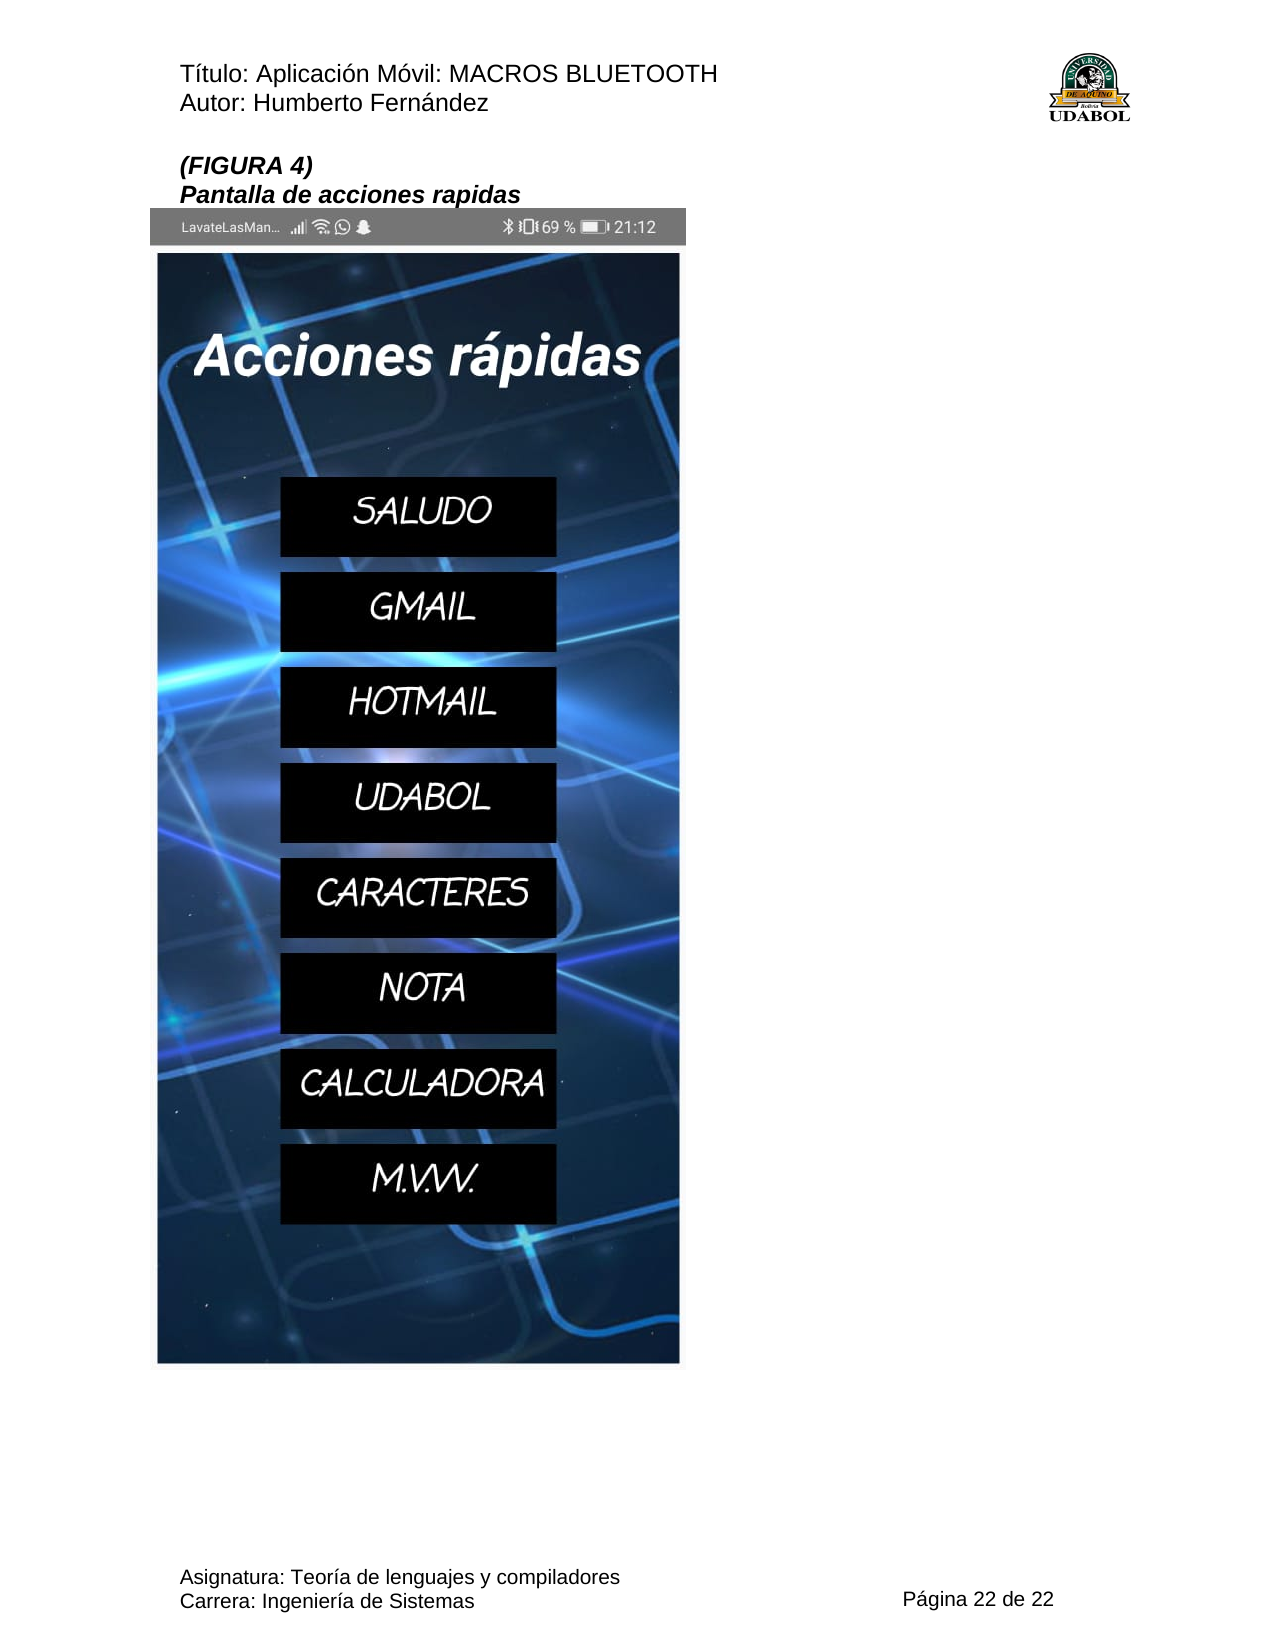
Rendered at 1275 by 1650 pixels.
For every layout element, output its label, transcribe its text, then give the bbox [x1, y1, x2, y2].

text Pantalla de acciones rapidas [150, 179, 1125, 208]
text (FIGURA 4) [150, 151, 1125, 179]
picture [1048, 51, 1131, 123]
picture [150, 208, 686, 1370]
